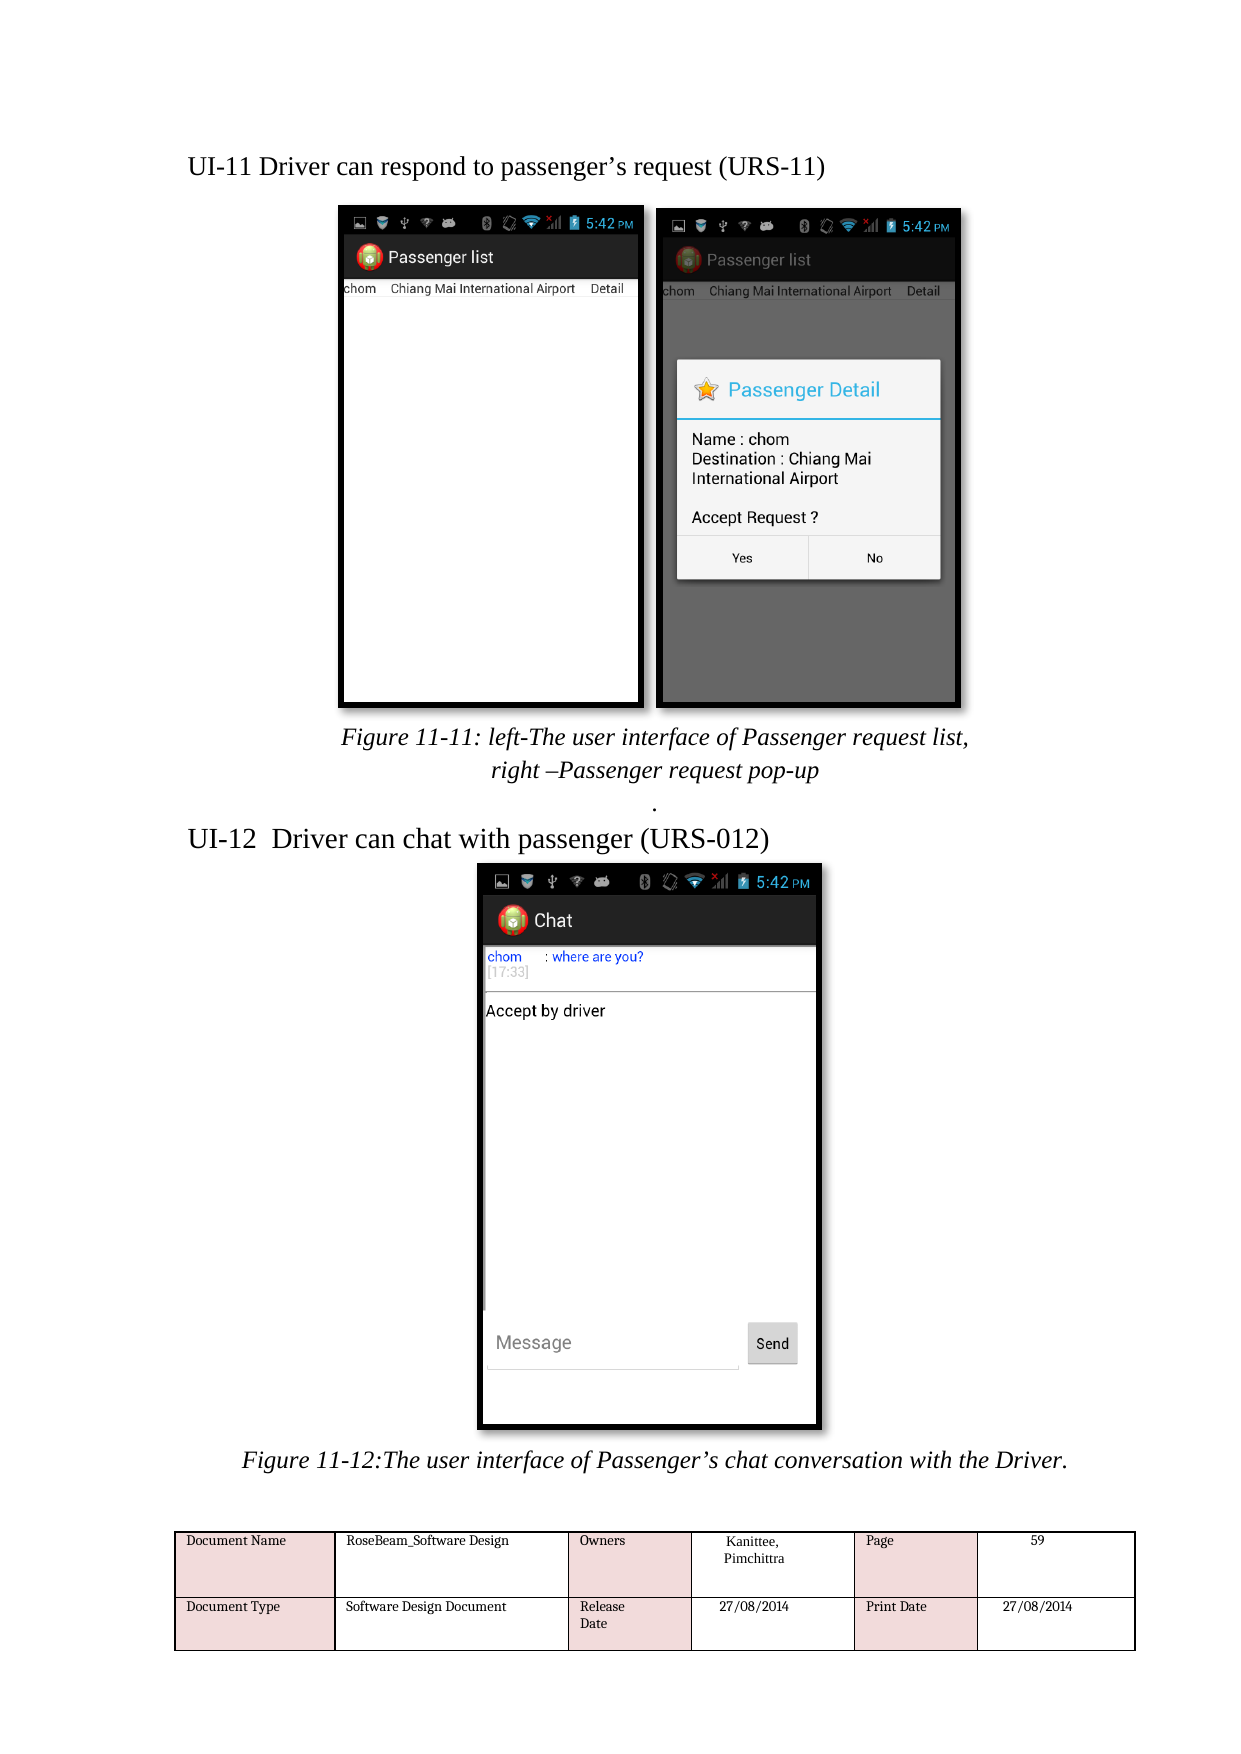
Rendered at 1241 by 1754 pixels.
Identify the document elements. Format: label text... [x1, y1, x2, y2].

picture [663, 214, 955, 702]
picture [344, 211, 638, 702]
text UI-11 Driver can respond to passenger’s request (URS-11) [187, 150, 1123, 181]
picture [483, 869, 816, 1424]
text Figure 11-11: left-The user interface of Passenger request list, right –Passenger request pop-up . [187, 722, 1123, 817]
text UI-12 Driver can chat with passenger (URS-012) [187, 821, 1123, 854]
text Figure 11-12:The user interface of Passenger’s chat conversation with the Driver. [187, 1445, 1123, 1474]
